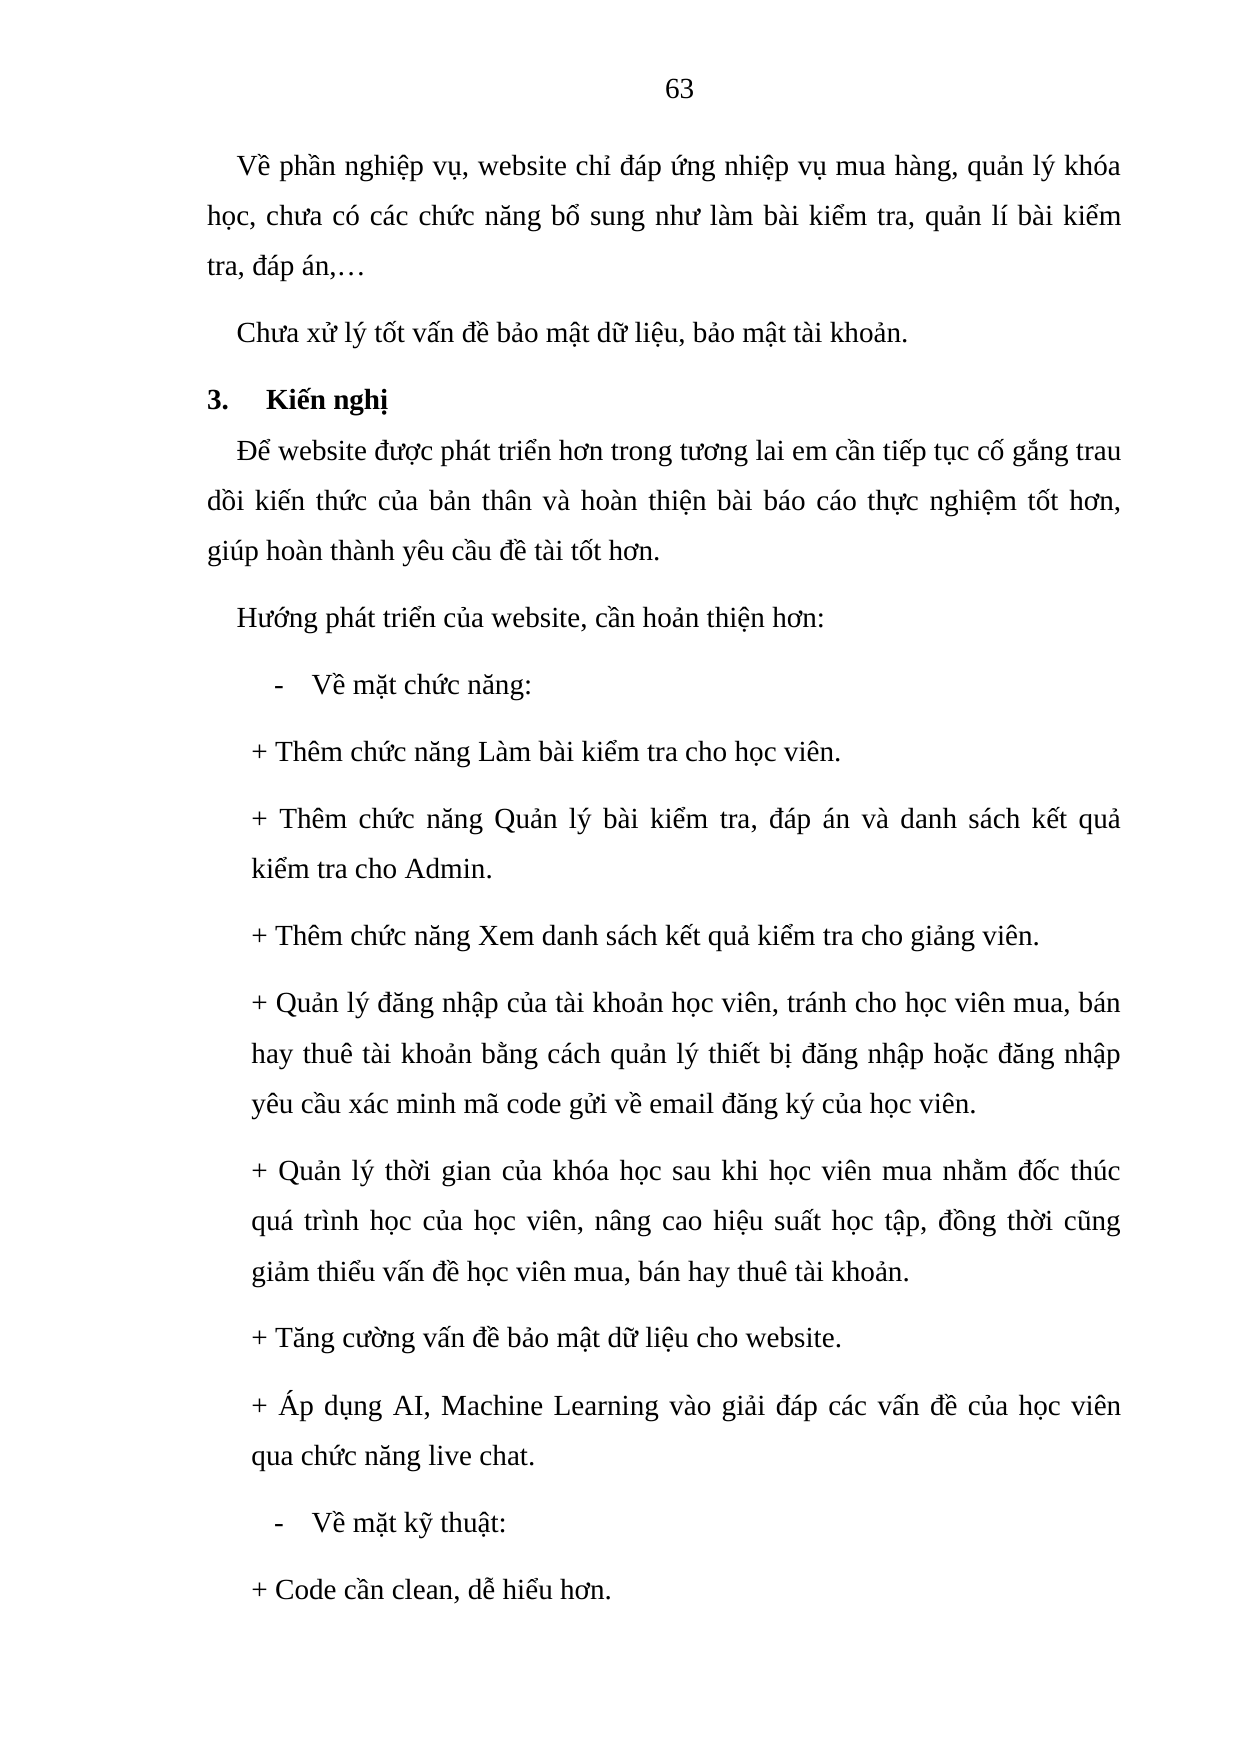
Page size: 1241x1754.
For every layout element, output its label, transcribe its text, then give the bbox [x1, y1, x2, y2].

text Để website được phát triển hơn trong tương lai em cần tiếp tục cố gắng trau dồi kiến thức của bản thân và hoàn thiện bài báo cáo thực nghiệm tốt hơn, giúp hoàn thành yêu cầu đề tài tốt hơn. [207, 433, 1122, 567]
list Về mặt chức năng: [274, 667, 1122, 701]
text Chưa xử lý tốt vấn đề bảo mật dữ liệu, bảo mật tài khoản. [207, 315, 1122, 349]
text Hướng phát triển của website, cần hoản thiện hơn: [207, 600, 1122, 634]
text + Thêm chức năng Làm bài kiểm tra cho học viên. [251, 734, 1122, 768]
text + Tăng cường vấn đề bảo mật dữ liệu cho website. [251, 1321, 1122, 1354]
text + Quản lý đăng nhập của tài khoản học viên, tránh cho học viên mua, bán hay thuê tài khoản bằng cách quản lý thiết bị đăng nhập hoặc đăng nhập yêu cầu xác minh mã code gửi về email đăng ký của học viên. [251, 985, 1122, 1119]
list Về mặt kỹ thuật: [274, 1505, 1122, 1538]
text + Code cần clean, dễ hiểu hơn. [251, 1572, 1122, 1605]
text Về phần nghiệp vụ, website chỉ đáp ứng nhiệp vụ mua hàng, quản lý khóa học, chưa có các chức năng bổ sung như làm bài kiểm tra, quản lí bài kiểm tra, đáp án,… [207, 148, 1122, 282]
text + Thêm chức năng Xem danh sách kết quả kiểm tra cho giảng viên. [251, 918, 1122, 952]
text + Thêm chức năng Quản lý bài kiểm tra, đáp án và danh sách kết quả kiểm tra cho Admin. [251, 801, 1122, 885]
subtitle Kiến nghị [207, 382, 1122, 416]
text + Quản lý thời gian của khóa học sau khi học viên mua nhằm đốc thúc quá trình học của học viên, nâng cao hiệu suất học tập, đồng thời cũng giảm thiểu vấn đề học viên mua, bán hay thuê tài khoản. [251, 1153, 1122, 1287]
text + Áp dụng AI, Machine Learning vào giải đáp các vấn đề của học viên qua chức năng live chat. [251, 1388, 1122, 1471]
